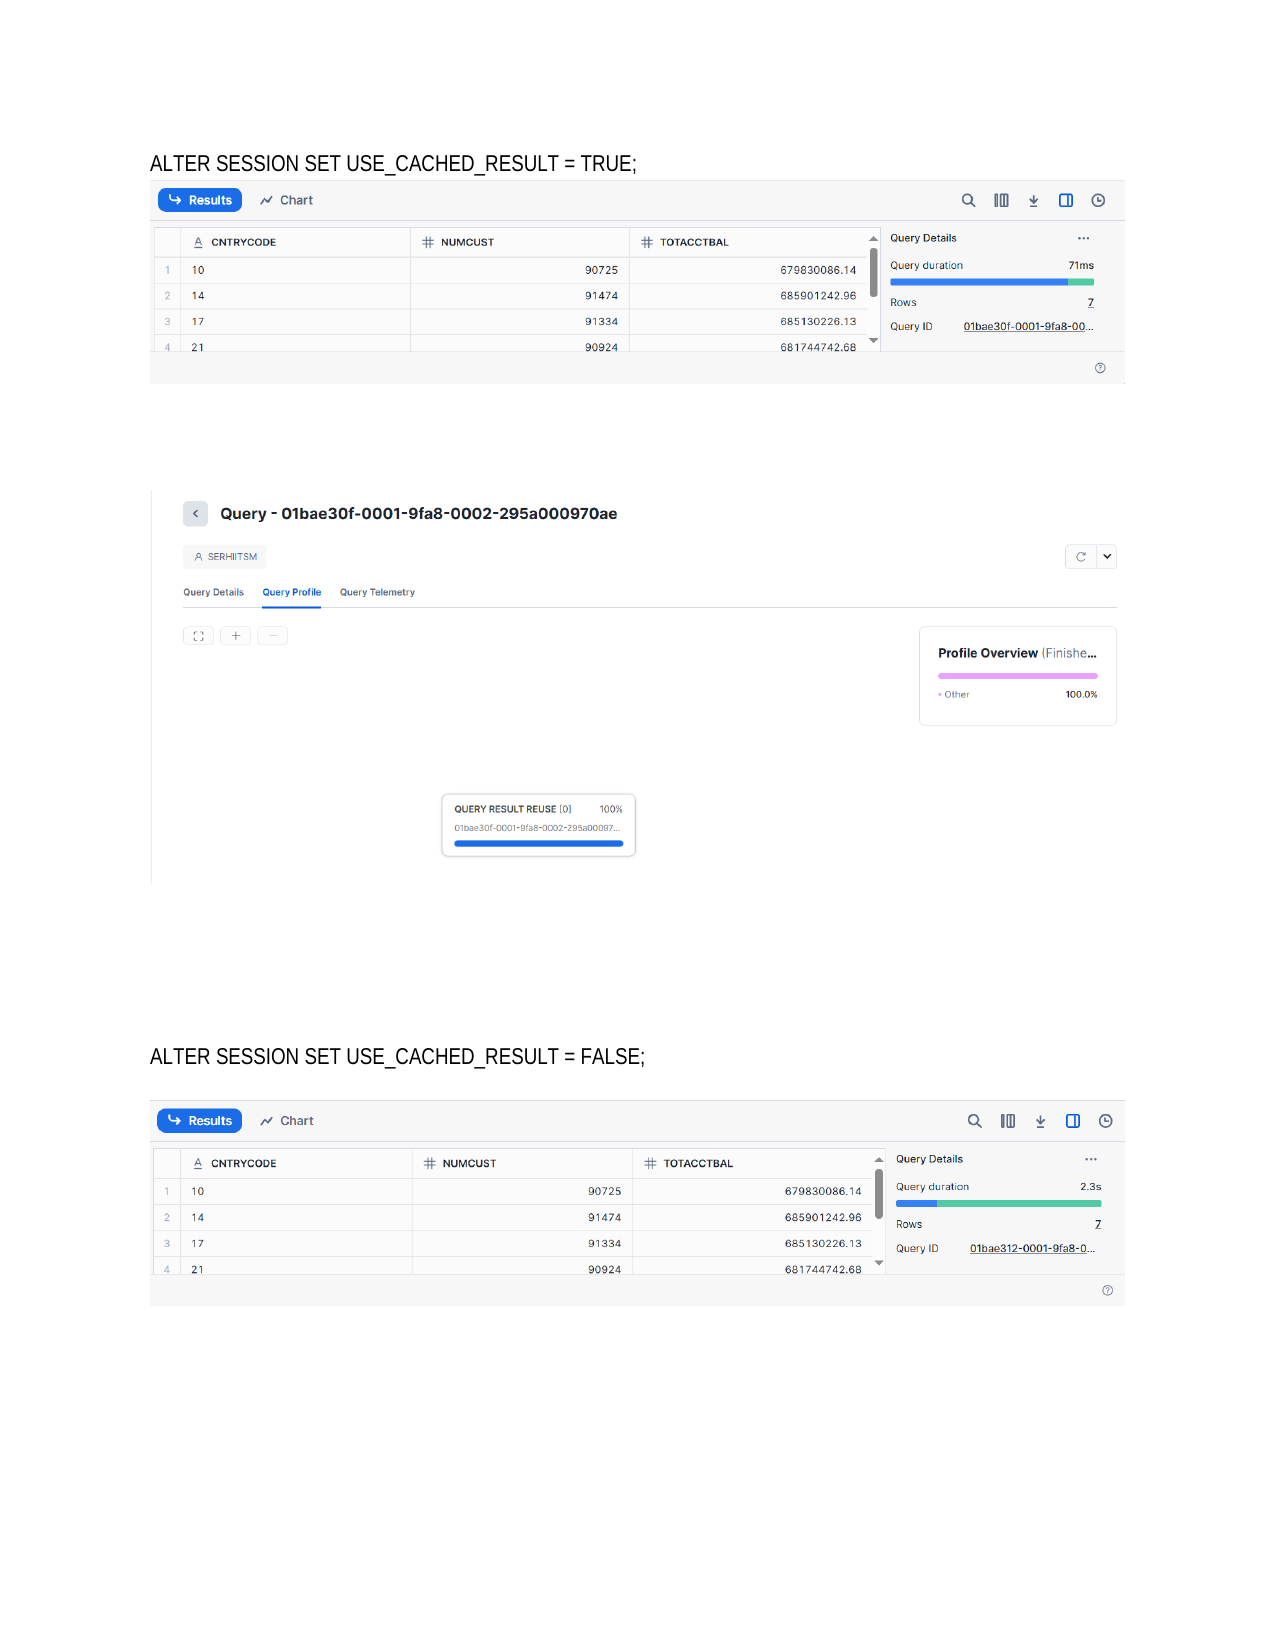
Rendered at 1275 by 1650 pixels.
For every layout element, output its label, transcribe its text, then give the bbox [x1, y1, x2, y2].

text ALTER SESSION SET USE_CACHED_RESULT = TRUE; [150, 150, 1125, 176]
picture [150, 1099, 1125, 1306]
text ALTER SESSION SET USE_CACHED_RESULT = FALSE; [150, 1043, 1125, 1069]
picture [150, 490, 1125, 884]
picture [150, 178, 1125, 384]
